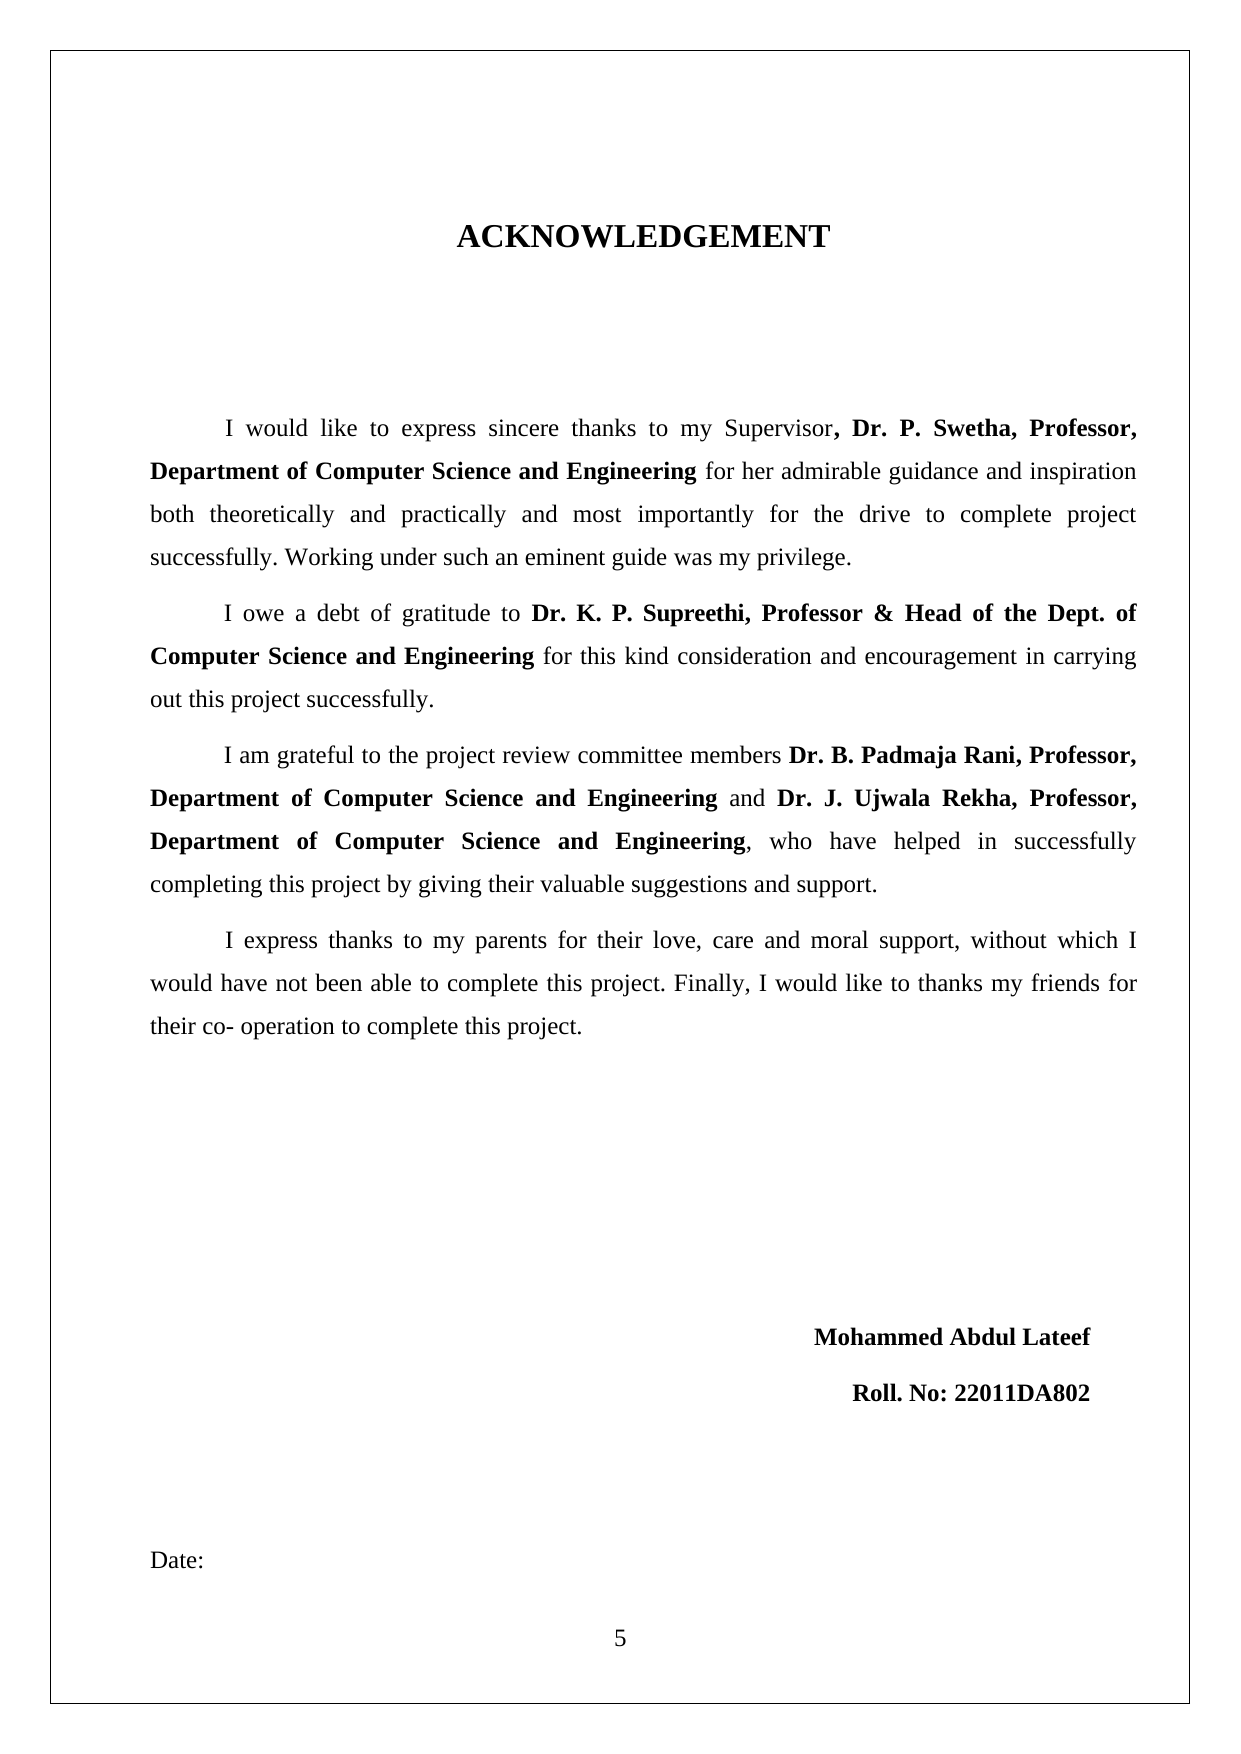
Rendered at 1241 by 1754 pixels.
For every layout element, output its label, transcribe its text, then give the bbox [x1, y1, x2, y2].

text Mohammed Abdul Lateef [225, 1322, 1090, 1351]
text I am grateful to the project review committee members Dr. B. Padmaja Rani, Professor, Department of Computer Science and Engineering and Dr. J. Ujwala Rekha, Professor, Department of Computer Science and Engineering, who have helped in successfully completing this project by giving their valuable suggestions and support. [150, 740, 1137, 898]
text Date: [150, 1545, 1090, 1574]
text Roll. No: 22011DA802 [150, 1378, 1090, 1407]
text I express thanks to my parents for their love, care and moral support, without which I would have not been able to complete this project. Finally, I would like to thanks my friends for their co- operation to complete this project. [150, 925, 1137, 1040]
subtitle ACKNOWLEDGEMENT [150, 217, 1137, 255]
text I owe a debt of gratitude to Dr. K. P. Supreethi, Professor & Head of the Dept. of Computer Science and Engineering for this kind consideration and encouragement in carrying out this project successfully. [150, 598, 1137, 713]
text I would like to express sincere thanks to my Supervisor, Dr. P. Swetha, Professor, Department of Computer Science and Engineering for her admirable guidance and inspiration both theoretically and practically and most importantly for the drive to complete project successfully. Working under such an eminent guide was my privilege. [150, 413, 1137, 571]
